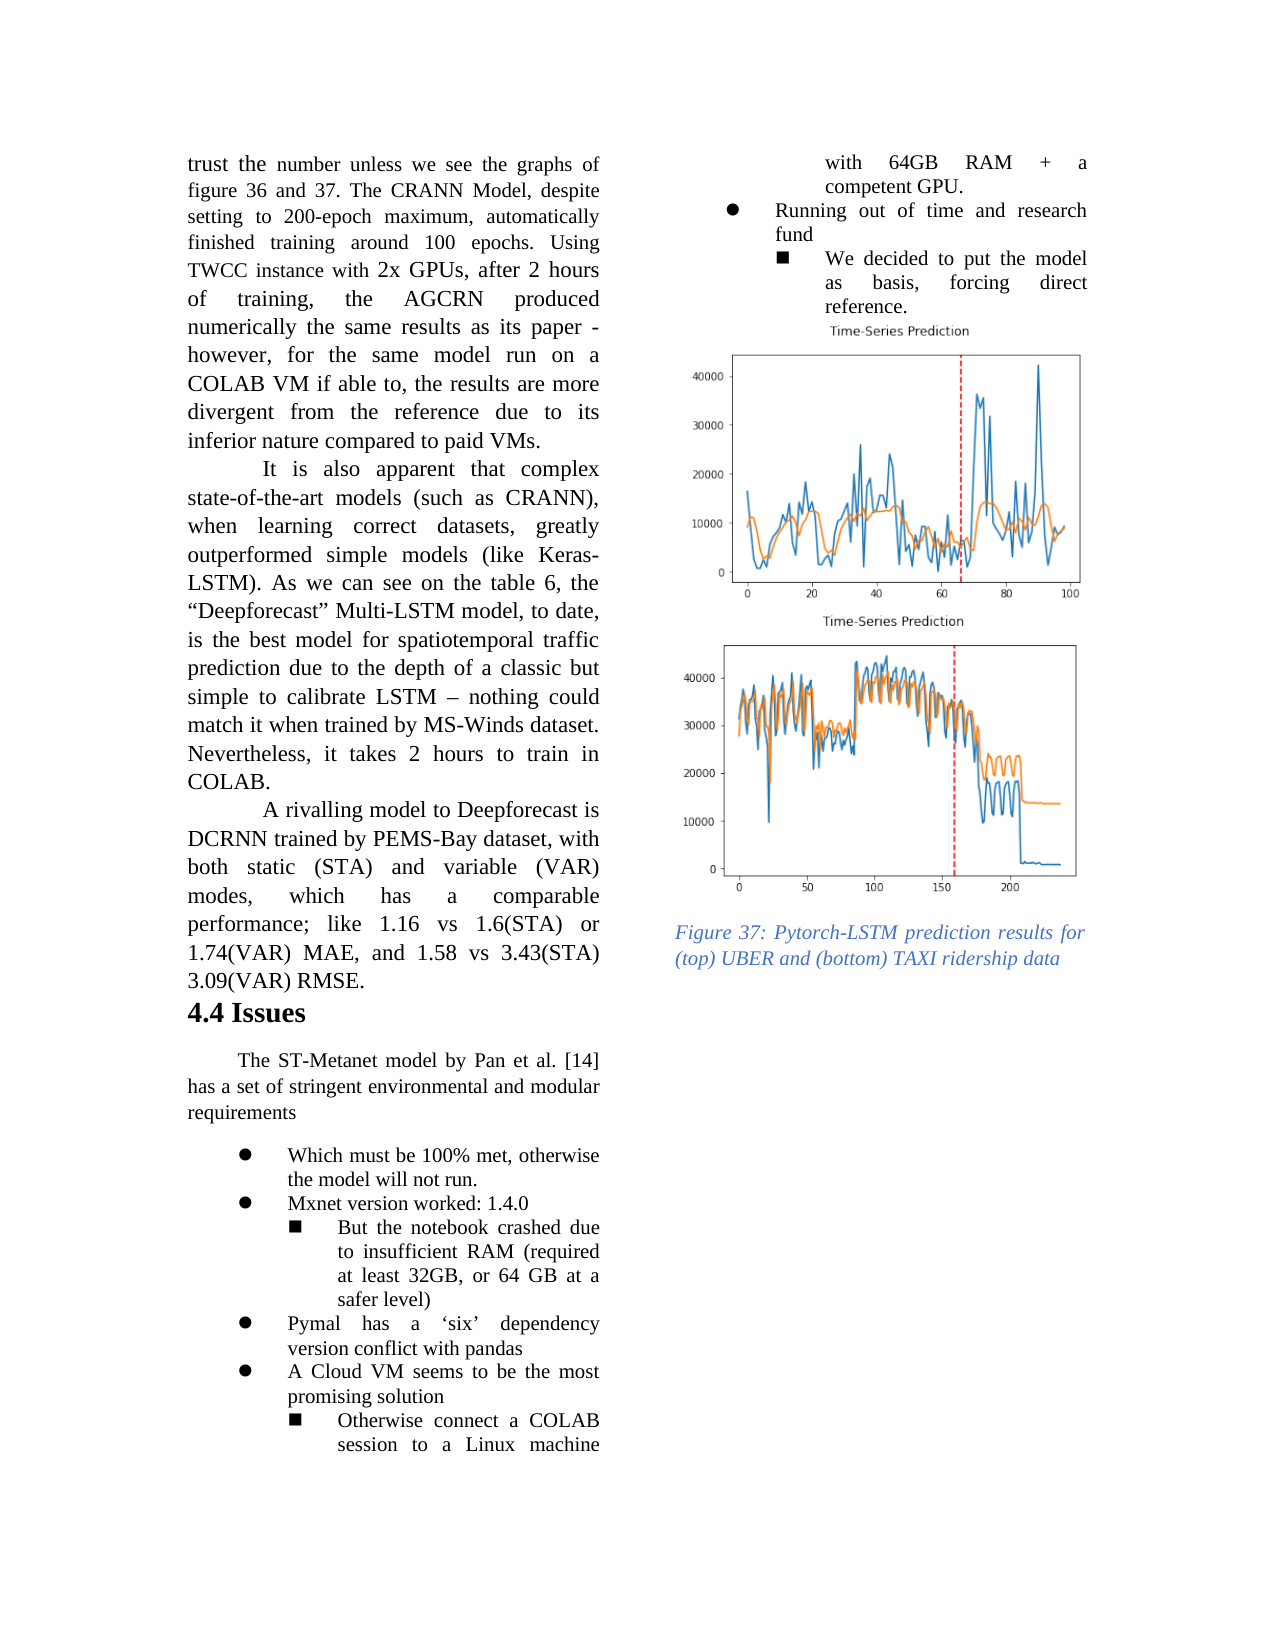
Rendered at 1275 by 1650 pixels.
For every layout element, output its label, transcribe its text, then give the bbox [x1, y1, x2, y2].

list But the notebook crashed due to insufficient RAM (required at least 32GB, or 64 GB at a safer level) [287, 1215, 600, 1311]
picture [684, 318, 1088, 607]
list Running out of time and research fund [725, 198, 1087, 246]
text It is also apparent that complex state-of-the-art models (such as CRANN), when learning correct datasets, greatly outperformed simple models (like Keras-LSTM). As we can see on the table 6, the “Deepforecast” Multi-LSTM model, to date, is the best model for spatiotemporal traffic prediction due to the depth of a classic but simple to calibrate LSTM – nothing could match it when trained by MS-Winds dataset. Nevertheless, it takes 2 hours to train in COLAB. [187, 455, 600, 794]
text Figure 37: Pytorch-LSTM prediction results for (top) UBER and (bottom) TAXI ridership data [675, 920, 1087, 970]
list We decided to put the model as basis, forcing direct reference. [775, 246, 1087, 318]
text 4.4 Issues [187, 996, 600, 1029]
list Otherwise connect a COLAB session to a Linux machine with 64GB RAM + a competent GPU. [775, 150, 1087, 198]
list Pymal has a ‘six’ dependency version conflict with pandas [237, 1311, 600, 1359]
list Mxnet version worked: 1.4.0 [237, 1191, 600, 1215]
list Which must be 100% met, otherwise the model will not run. [237, 1143, 600, 1191]
list Otherwise connect a COLAB session to a Linux machine with 64GB RAM + a competent GPU. [287, 1408, 600, 1456]
text The ST-Metanet model by Pan et al. [14] has a set of stringent environmental and modular requirements [187, 1048, 600, 1124]
list A Cloud VM seems to be the most promising solution [237, 1359, 600, 1408]
text A rivalling model to Deepforecast is DCRNN trained by PEMS-Bay dataset, with both static (STA) and variable (VAR) modes, which has a comparable performance; like 1.16 vs 1.6(STA) or 1.74(VAR) MAE, and 1.58 vs 3.43(STA) 3.09(VAR) RMSE. [187, 797, 600, 993]
picture [675, 608, 1083, 901]
